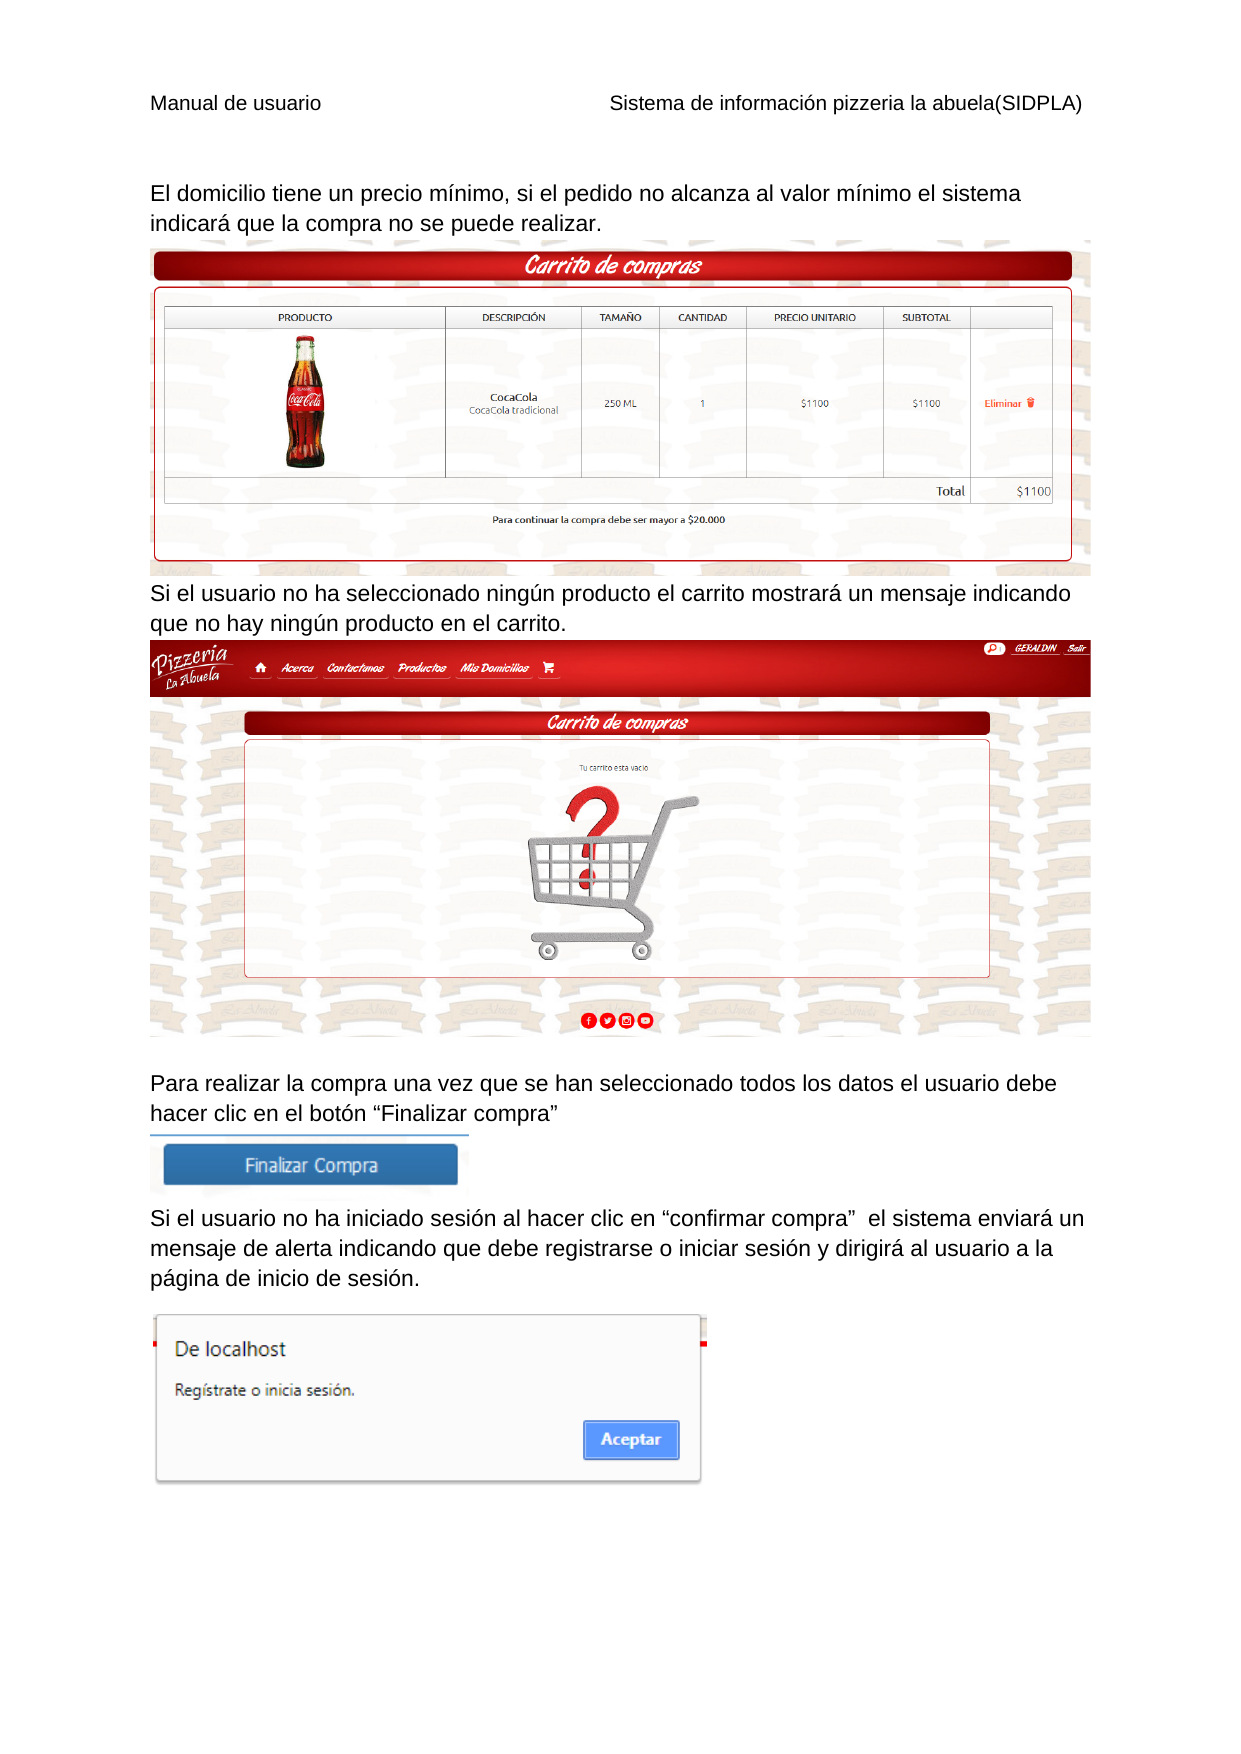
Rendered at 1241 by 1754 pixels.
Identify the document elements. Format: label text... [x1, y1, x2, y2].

text Para realizar la compra una vez que se han seleccionado todos los datos el usuario debe hacer clic en el botón “Finalizar compra” [150, 1070, 1090, 1127]
picture [150, 1130, 469, 1201]
text Si el usuario no ha iniciado sesión al hacer clic en “confirmar compra” el sistema enviará un mensaje de alerta indicando que debe registrarse o iniciar sesión y dirigirá al usuario a la página de inicio de sesión. [150, 1205, 1090, 1292]
picture [150, 240, 1091, 576]
text El domicilio tiene un precio mínimo, si el pedido no alcanza al valor mínimo el sistema indicará que la compra no se puede realizar. [150, 180, 1090, 237]
picture [150, 640, 1091, 1037]
picture [153, 1314, 707, 1486]
text Si el usuario no ha seleccionado ningún producto el carrito mostrará un mensaje indicando que no hay ningún producto en el carrito. [150, 580, 1090, 636]
